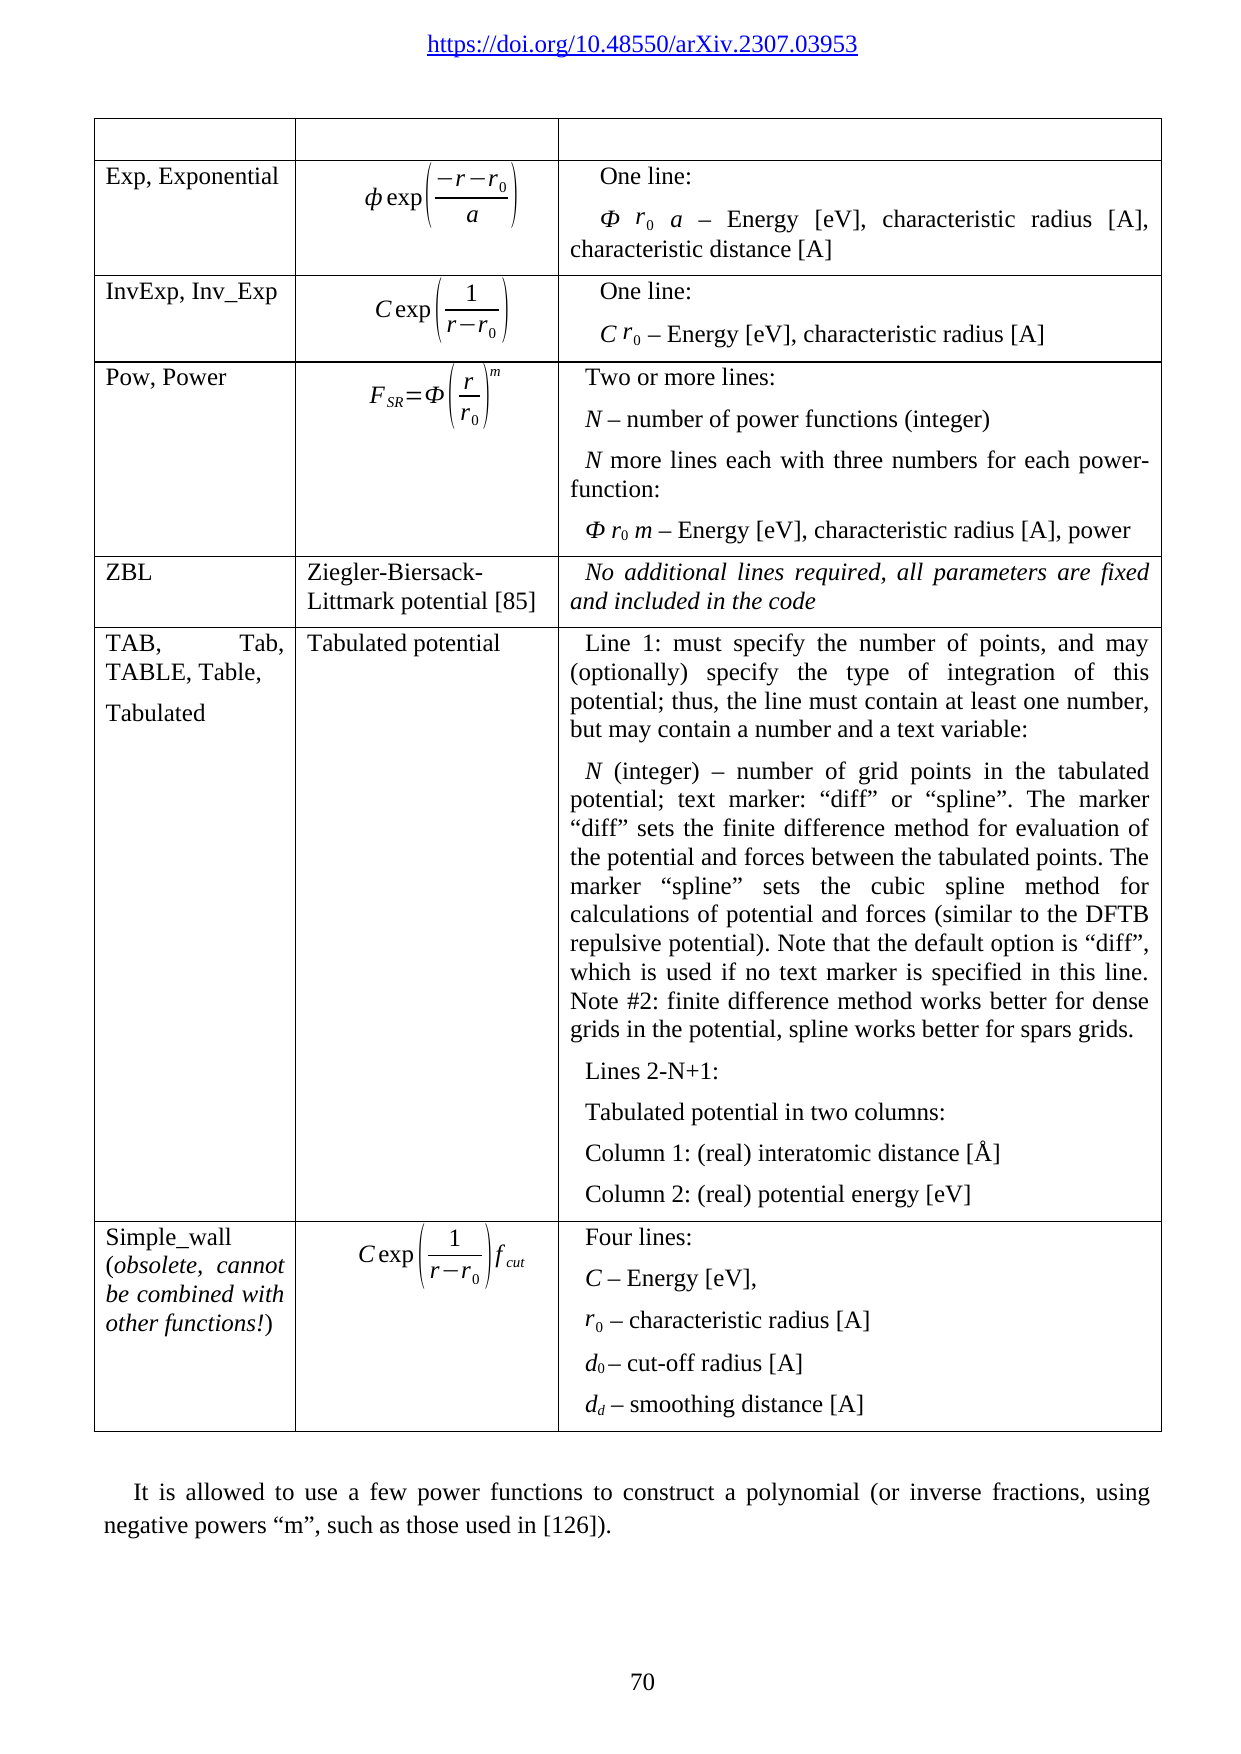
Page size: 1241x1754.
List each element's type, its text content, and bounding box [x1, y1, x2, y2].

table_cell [559, 119, 1161, 160]
table_cell Line 1: must specify the number of points, and may (optionally) specify the type of integration of this potential; thus, the line must contain at least one number, but may contain a number and a text variable: N (integer) – number of grid points in the tabulated potential; text marker: “diff” or “spline”. The marker “diff” sets the finite difference method for evaluation of the potential and forces between the tabulated points. The marker “spline” sets the cubic spline method for calculations of potential and forces (similar to the DFTB repulsive potential). Note that the default option is “diff”, which is used if no text marker is specified in this line. Note #2: finite difference method works better for dense grids in the potential, spline works better for spars grids. Lines 2-N+1: Tabulated potential in two columns: Column 1: (real) interatomic distance [Å] Column 2: (real) potential energy [eV] [559, 628, 1161, 1221]
table_cell One line: C – Energy [eV], characteristic radius [A] [559, 276, 1161, 361]
table_cell [296, 119, 558, 160]
table_cell Ziegler-Biersack-Littmark potential [85] [296, 557, 558, 627]
table_cell Simple_wall (obsolete, cannot be combined with other functions!) [95, 1222, 295, 1431]
table_cell Four lines: C – Energy [eV], – characteristic radius [A] d0 – cut-off radius [A] dd – smoothing distance [A] [559, 1222, 1161, 1431]
table_cell Exp, Exponential [95, 161, 295, 275]
table_cell TAB, Tab, TABLE, Table, Tabulated [95, 628, 295, 1221]
table_cell [296, 1222, 558, 1431]
table_cell InvExp, Inv_Exp [95, 276, 295, 361]
table_cell No additional lines required, all parameters are fixed and included in the code [559, 557, 1161, 627]
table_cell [95, 119, 295, 160]
table_cell Two or more lines: N – number of power functions (integer) N more lines each with three numbers for each power-function: Ф r0 m – Energy [eV], characteristic radius [A], power [559, 363, 1161, 556]
table_cell [296, 161, 558, 275]
table_cell One line: Ф a – Energy [eV], characteristic radius [A], characteristic distance [A] [559, 161, 1161, 275]
table_cell [296, 276, 558, 361]
text It is allowed to use a few power functions to construct a polynomial (or inverse fractions, using negative powers “m”, such as those used in [126]). [103, 1477, 1152, 1539]
table_cell Tabulated potential [296, 628, 558, 1221]
table_cell ZBL [95, 557, 295, 627]
table_cell Pow, Power [95, 363, 295, 556]
table_cell [296, 363, 558, 556]
